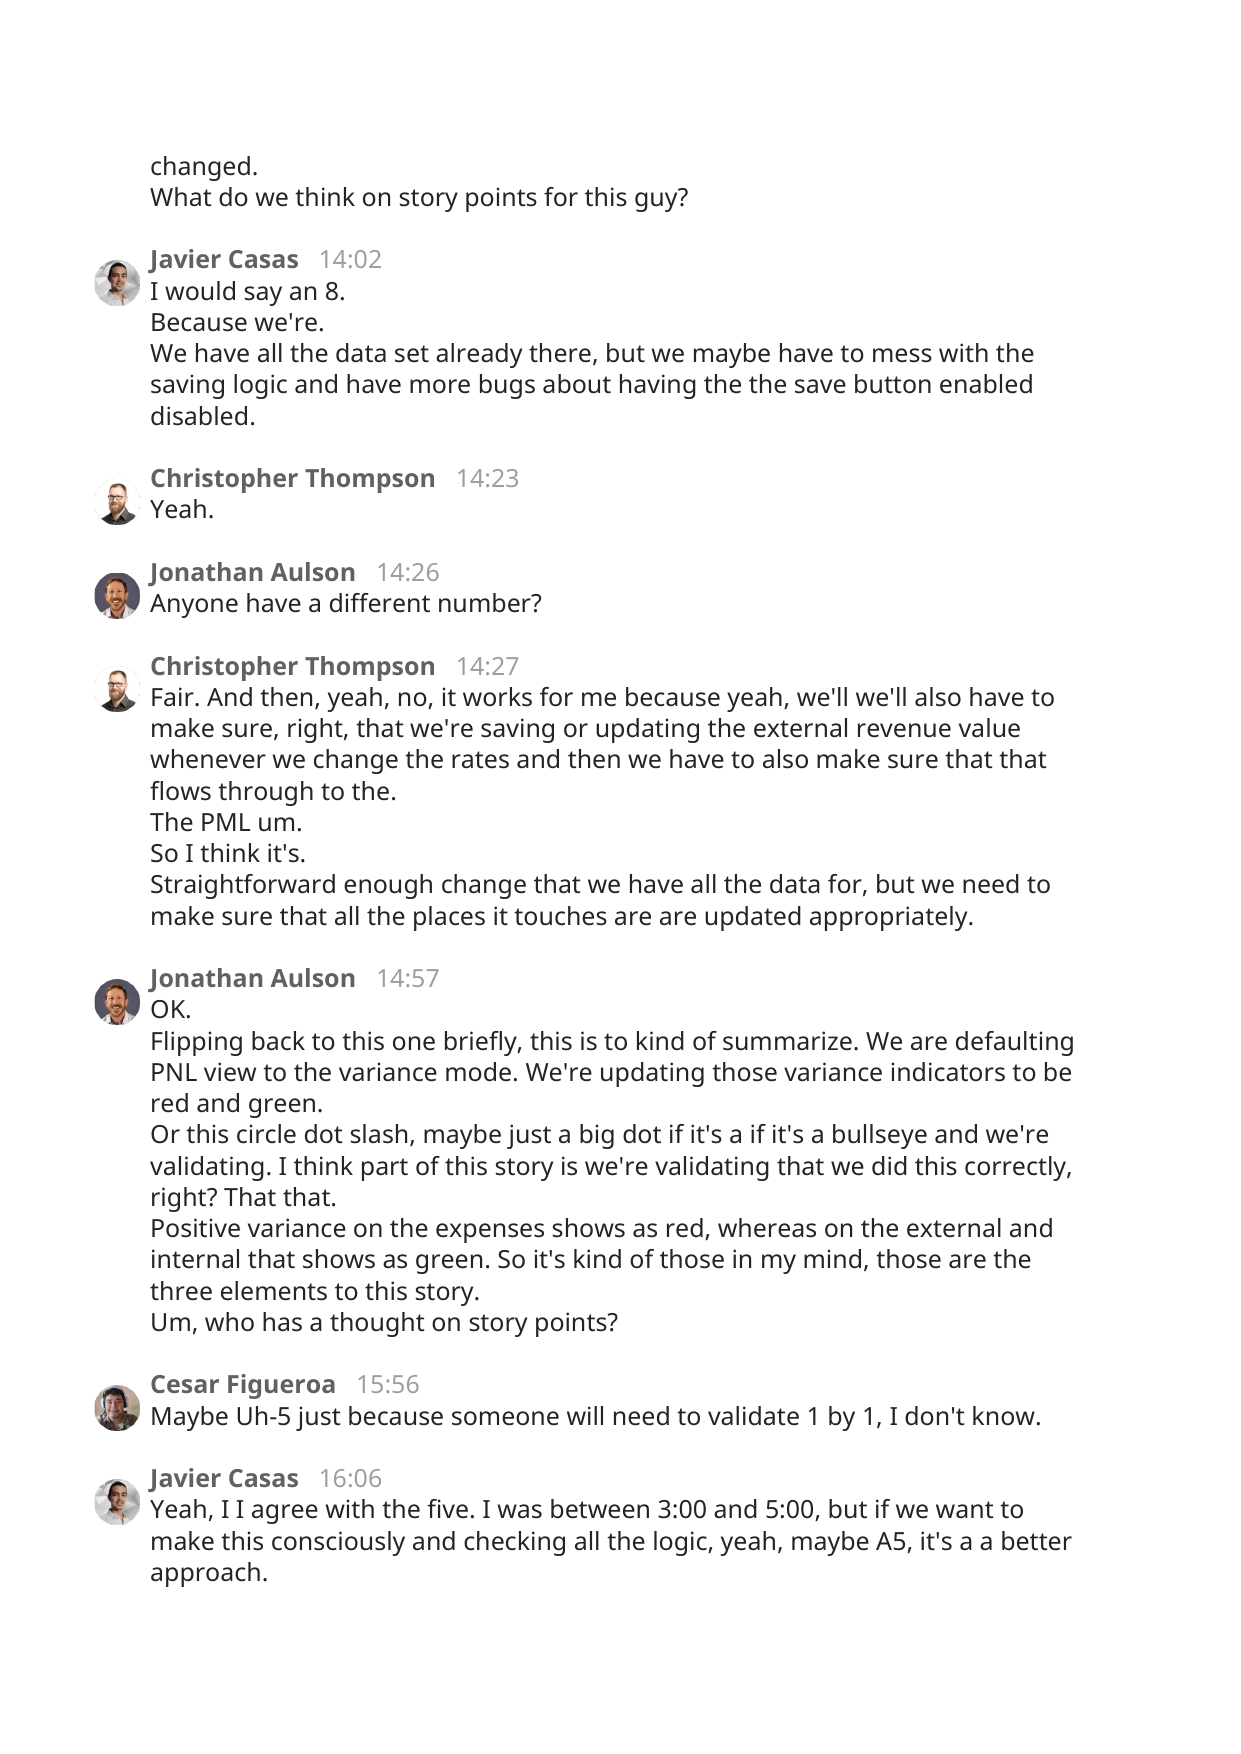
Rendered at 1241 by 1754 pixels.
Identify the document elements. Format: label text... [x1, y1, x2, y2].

text Jonathan Aulson 14:26 Anyone have a different number? [150, 525, 1090, 619]
text Christopher Thompson 14:27 Fair. And then, yeah, no, it works for me because yeah, we'll we'll also have to make sure, right, that we're saving or updating the external revenue value whenever we change the rates and then we have to also make sure that that flows through to the. The PML um. So I think it's. Straightforward enough change that we have all the data for, but we need to make sure that all the places it touches are are updated appropriately. [150, 619, 1090, 931]
picture [94, 260, 140, 306]
text Javier Casas 14:02 I would say an 8. Because we're. We have all the data set already there, but we maybe have to mess with the saving logic and have more bugs about having the the save button enabled disabled. [150, 212, 1090, 431]
picture [94, 1479, 140, 1525]
text Cesar Figueroa 15:56 Maybe Uh-5 just because someone will need to validate 1 by 1, I don't know. [150, 1337, 1090, 1431]
picture [94, 666, 140, 712]
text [150, 150, 1090, 212]
picture [94, 573, 140, 619]
picture [94, 479, 140, 525]
text Javier Casas 16:06 Yeah, I I agree with the five. I was between 3:00 and 5:00, but if we want to make this consciously and checking all the logic, yeah, maybe A5, it's a a better approach. [150, 1431, 1090, 1587]
picture [94, 979, 140, 1025]
text Jonathan Aulson 14:57 OK. Flipping back to this one briefly, this is to kind of summarize. We are defaulting PNL view to the variance mode. We're updating those variance indicators to be red and green. Or this circle dot slash, maybe just a big dot if it's a if it's a bullseye and we're validating. I think part of this story is we're validating that we did this correctly, right? That that. Positive variance on the expenses shows as red, whereas on the external and internal that shows as green. So it's kind of those in my mind, those are the three elements to this story. Um, who has a thought on story points? [150, 931, 1090, 1337]
picture [94, 1385, 140, 1431]
text Christopher Thompson 14:23 Yeah. [150, 431, 1090, 525]
